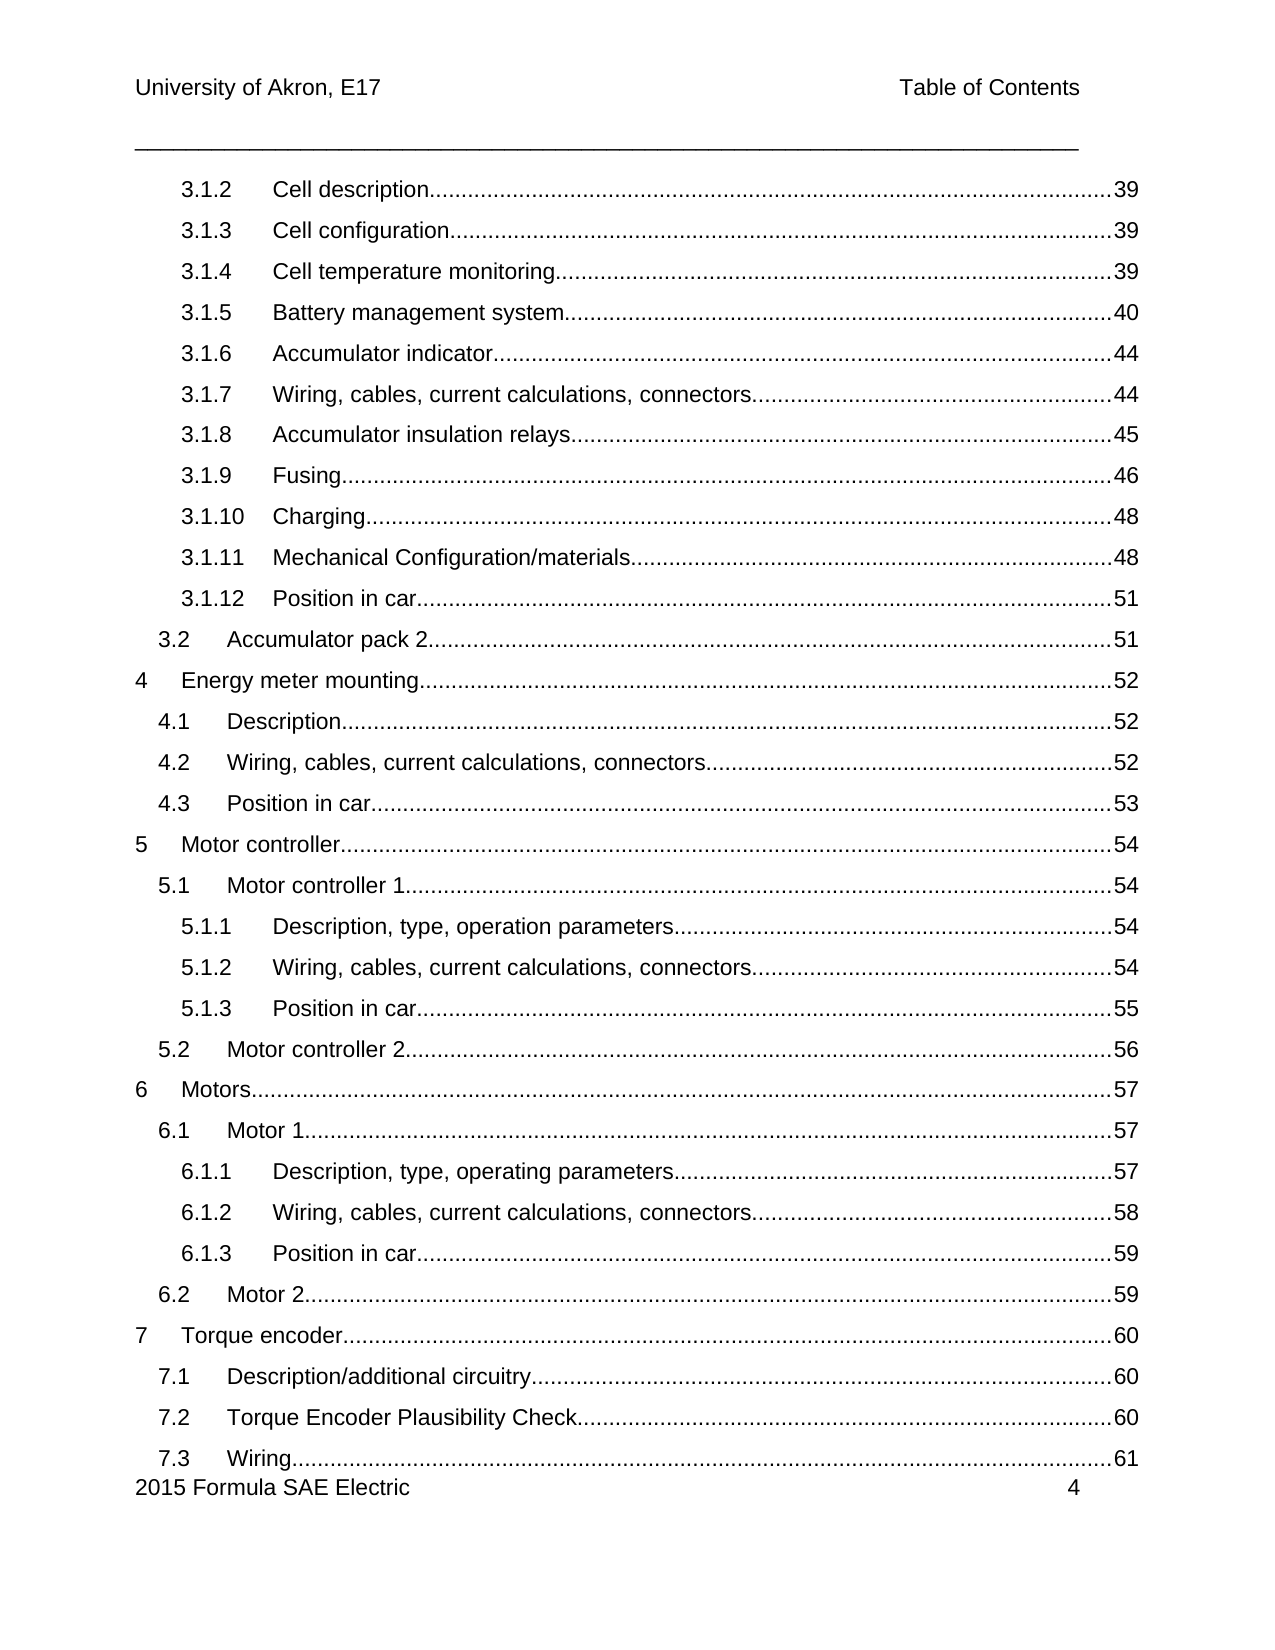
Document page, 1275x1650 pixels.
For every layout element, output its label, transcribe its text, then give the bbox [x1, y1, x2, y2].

text 4 Energy meter mounting 52 [135, 667, 1140, 693]
text 5.2 Motor controller 2 56 [158, 1036, 1140, 1062]
text 7 Torque encoder 60 [135, 1322, 1140, 1348]
text 3.1.8 Accumulator insulation relays 45 [181, 421, 1140, 448]
text 3.1.11 Mechanical Configuration/materials 48 [181, 544, 1140, 571]
text 3.1.3 Cell configuration 39 [181, 217, 1140, 243]
text 3.1.12 Position in car 51 [181, 585, 1140, 612]
text 5 Motor controller 54 [135, 831, 1140, 857]
text 7.3 Wiring 61 [158, 1445, 1140, 1471]
text 3.2 Accumulator pack 2 51 [158, 626, 1140, 652]
text 3.1.6 Accumulator indicator 44 [181, 339, 1140, 366]
text 5.1.1 Description, type, operation parameters 54 [181, 913, 1140, 939]
text 6.1 Motor 1 57 [158, 1117, 1140, 1144]
text 6.1.3 Position in car 59 [181, 1240, 1140, 1267]
text 6.1.1 Description, type, operating parameters 57 [181, 1158, 1140, 1185]
text 5.1.2 Wiring, cables, current calculations, connectors 54 [181, 954, 1140, 980]
text 6.2 Motor 2 59 [158, 1281, 1140, 1307]
text 4.1 Description 52 [158, 708, 1140, 734]
text 6.1.2 Wiring, cables, current calculations, connectors 58 [181, 1199, 1140, 1226]
text 3.1.10 Charging 48 [181, 503, 1140, 530]
text 5.1.3 Position in car 55 [181, 994, 1140, 1021]
text 3.1.2 Cell description 39 [181, 176, 1140, 202]
text 4.3 Position in car 53 [158, 790, 1140, 816]
text 7.1 Description/additional circuitry 60 [158, 1363, 1140, 1389]
text 4.2 Wiring, cables, current calculations, connectors 52 [158, 749, 1140, 775]
text 5.1 Motor controller 1 54 [158, 872, 1140, 898]
text 3.1.7 Wiring, cables, current calculations, connectors 44 [181, 381, 1140, 407]
text 3.1.9 Fusing 46 [181, 462, 1140, 489]
text 6 Motors 57 [135, 1076, 1140, 1103]
text 3.1.4 Cell temperature monitoring 39 [181, 258, 1140, 284]
text 7.2 Torque Encoder Plausibility Check 60 [158, 1404, 1140, 1430]
text 3.1.5 Battery management system 40 [181, 299, 1140, 325]
